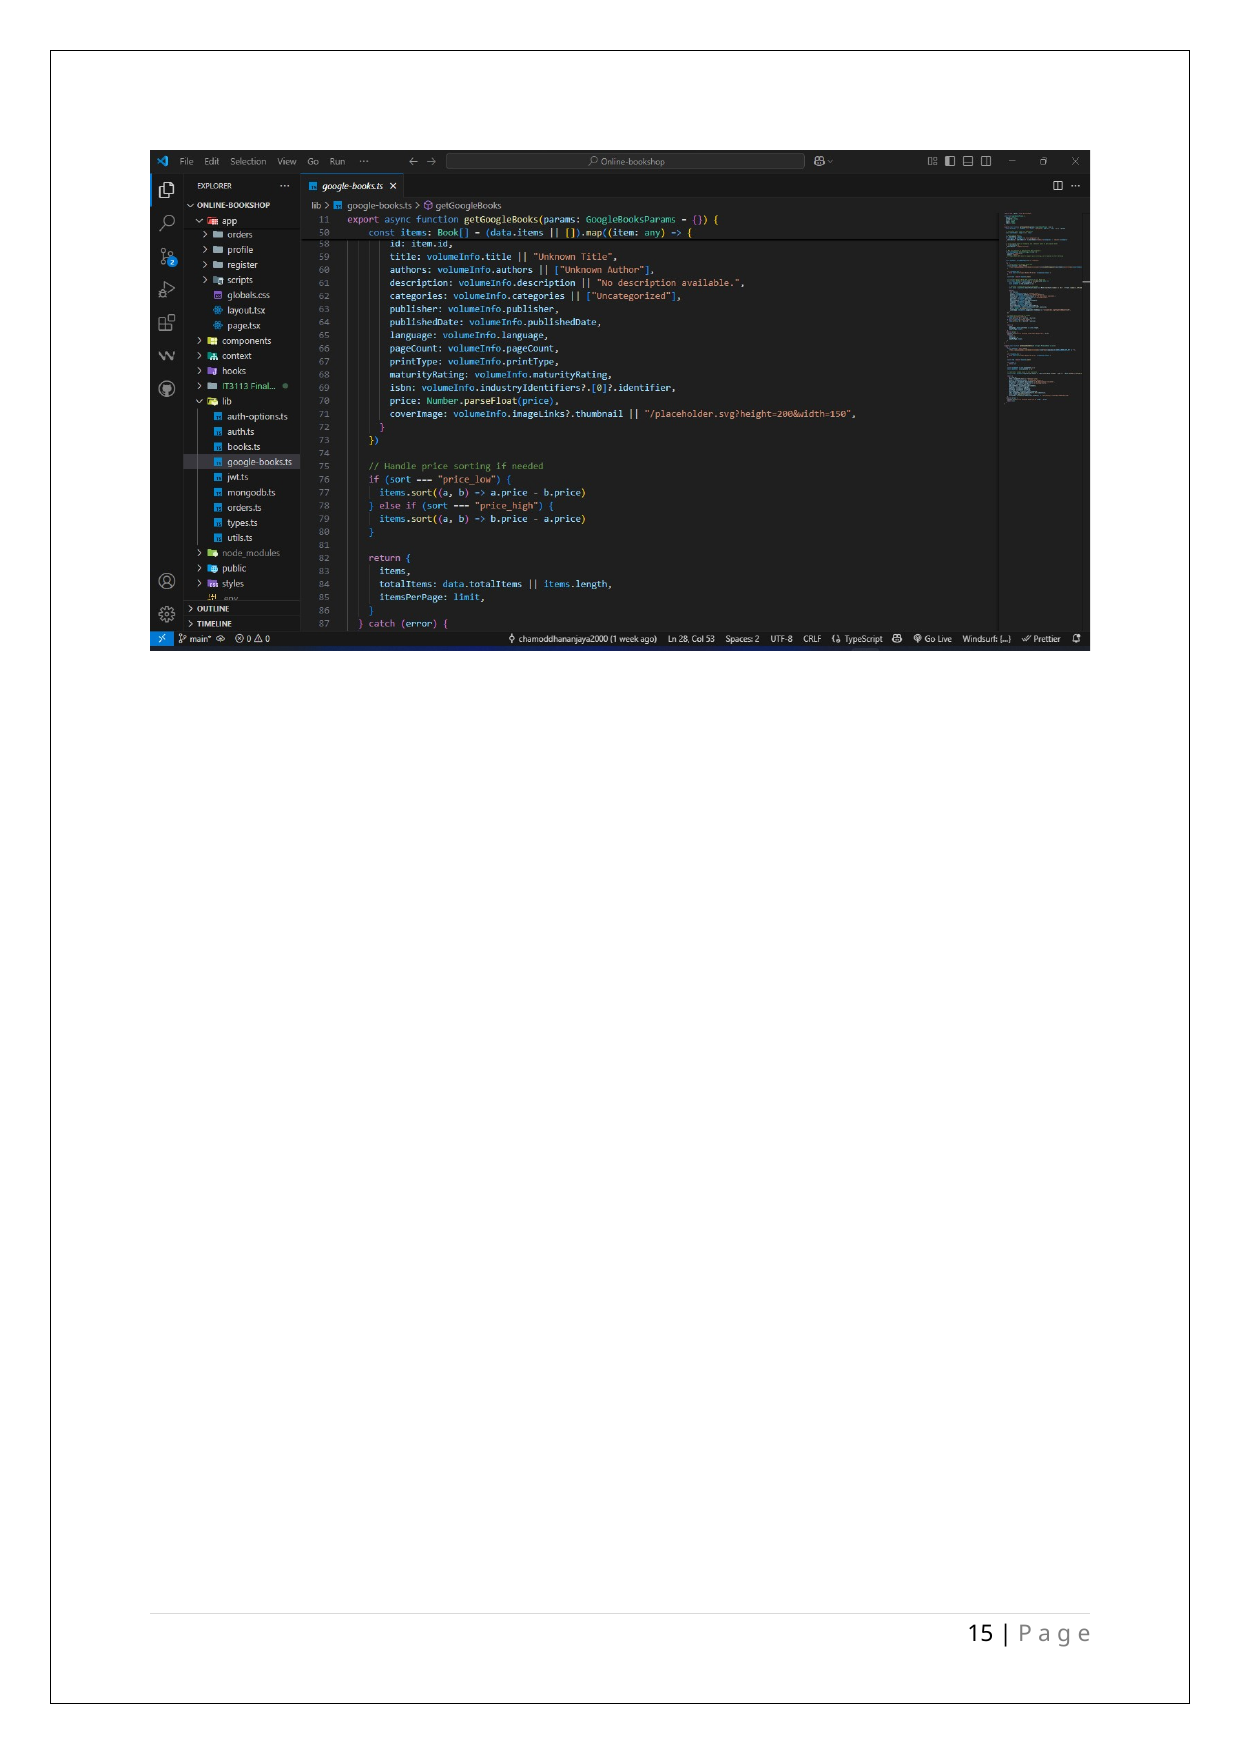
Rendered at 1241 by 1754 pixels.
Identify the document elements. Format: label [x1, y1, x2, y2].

picture [150, 150, 1091, 651]
